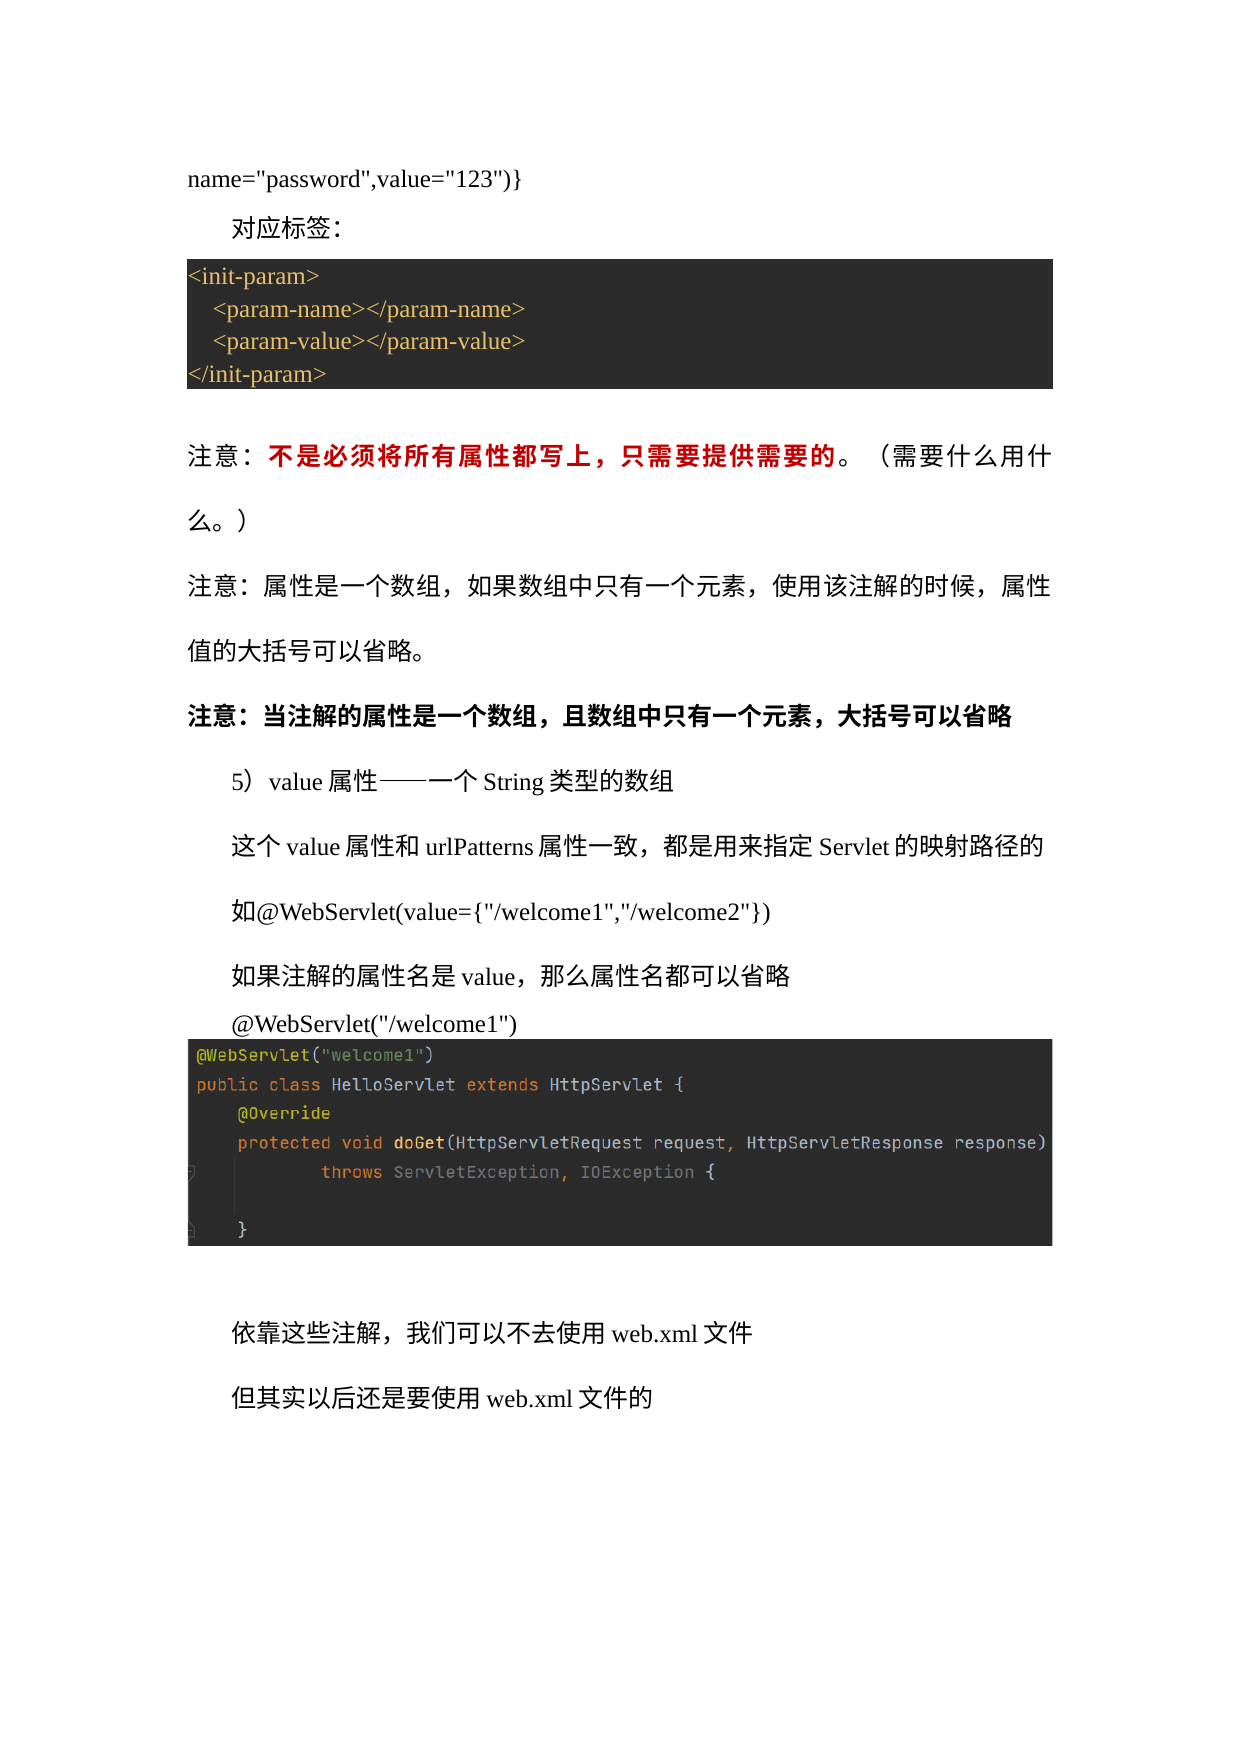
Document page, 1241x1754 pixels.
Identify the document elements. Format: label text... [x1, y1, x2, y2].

text 如@WebServlet(value={"/welcome1","/welcome2"}) [187, 877, 1053, 942]
text @WebServlet("/welcome1") [187, 1007, 1053, 1039]
text 注意：不是必须将所有属性都写上，只需要提供需要的。（需要什么用什么。） [187, 422, 1053, 552]
text 5）value属性——一个String类型的数组 [187, 747, 1053, 812]
text 对应标签： [187, 194, 1053, 259]
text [187, 162, 1053, 194]
text 注意：当注解的属性是一个数组，且数组中只有一个元素，大括号可以省略 [187, 682, 1053, 747]
text 但其实以后还是要使用web.xml文件的 [187, 1364, 1053, 1429]
text 如果注解的属性名是value，那么属性名都可以省略 [187, 942, 1053, 1007]
text <init-param> <param-name></param-name> <param-value></param-value> </init-param> [187, 259, 1053, 389]
text 注意：属性是一个数组，如果数组中只有一个元素，使用该注解的时候，属性值的大括号可以省略。 [187, 552, 1053, 682]
picture [187, 1039, 1053, 1246]
text 依靠这些注解，我们可以不去使用web.xml文件 [187, 1299, 1053, 1364]
text 这个value属性和urlPatterns属性一致，都是用来指定Servlet的映射路径的 [187, 812, 1053, 877]
